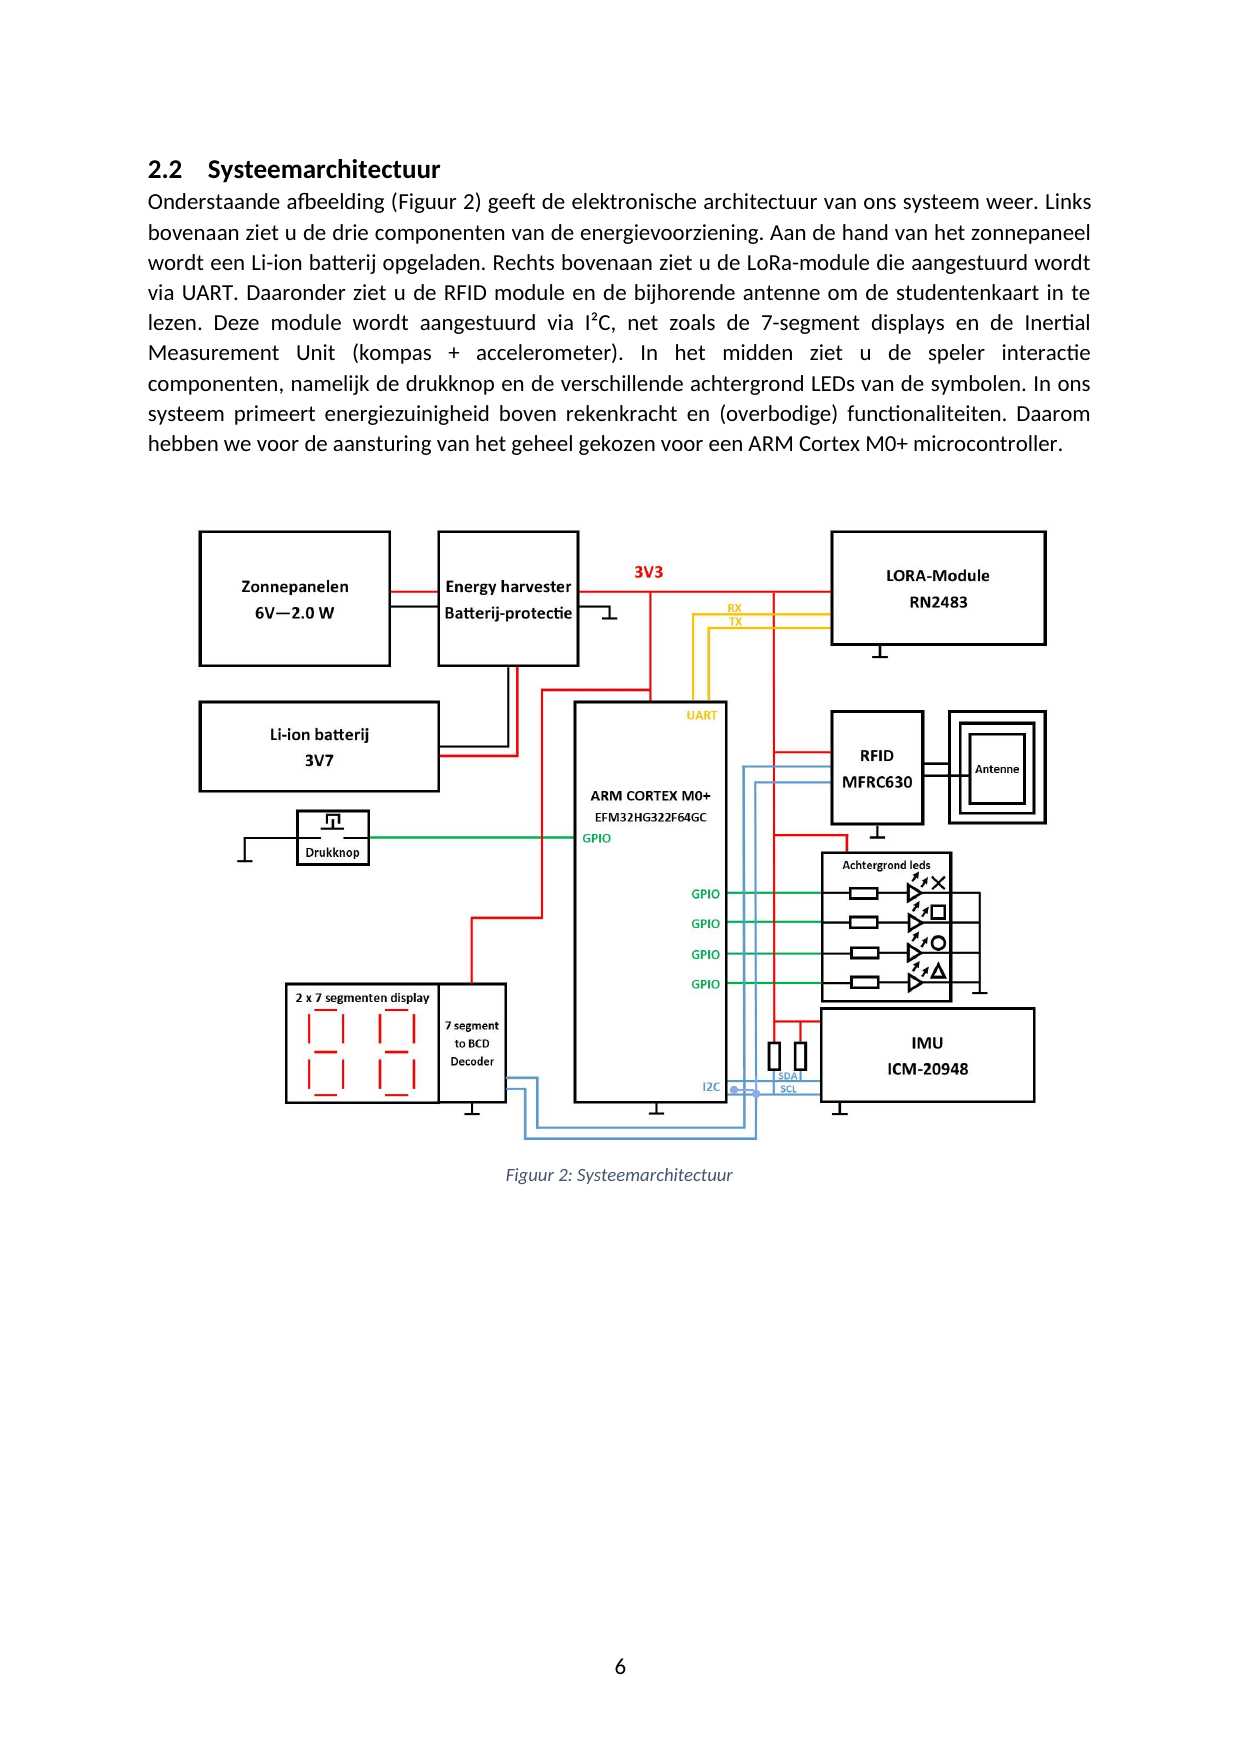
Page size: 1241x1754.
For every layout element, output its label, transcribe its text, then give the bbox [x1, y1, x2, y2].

text Onderstaande afbeelding (Figuur 2) geeft de elektronische architectuur van ons systeem weer. Links bovenaan ziet u de drie componenten van de energievoorziening. Aan de hand van het zonnepaneel wordt een Li-ion batterij opgeladen. Rechts bovenaan ziet u de LoRa-module die aangestuurd wordt via UART. Daaronder ziet u de RFID module en de bijhorende antenne om de studentenkaart in te lezen. Deze module wordt aangestuurd via I²C, net zoals de 7-segment displays en de Inertial Measurement Unit (kompas + accelerometer). In het midden ziet u de speler interactie componenten, namelijk de drukknop en de verschillende achtergrond LEDs van de symbolen. In ons systeem primeert energiezuinigheid boven rekenkracht en (overbodige) functionaliteiten. Daarom hebben we voor de aansturing van het geheel gekozen voor een ARM Cortex M0+ microcontroller. [148, 187, 1093, 457]
picture [147, 476, 1093, 1145]
subtitle Systeemarchitectuur [148, 152, 1093, 185]
